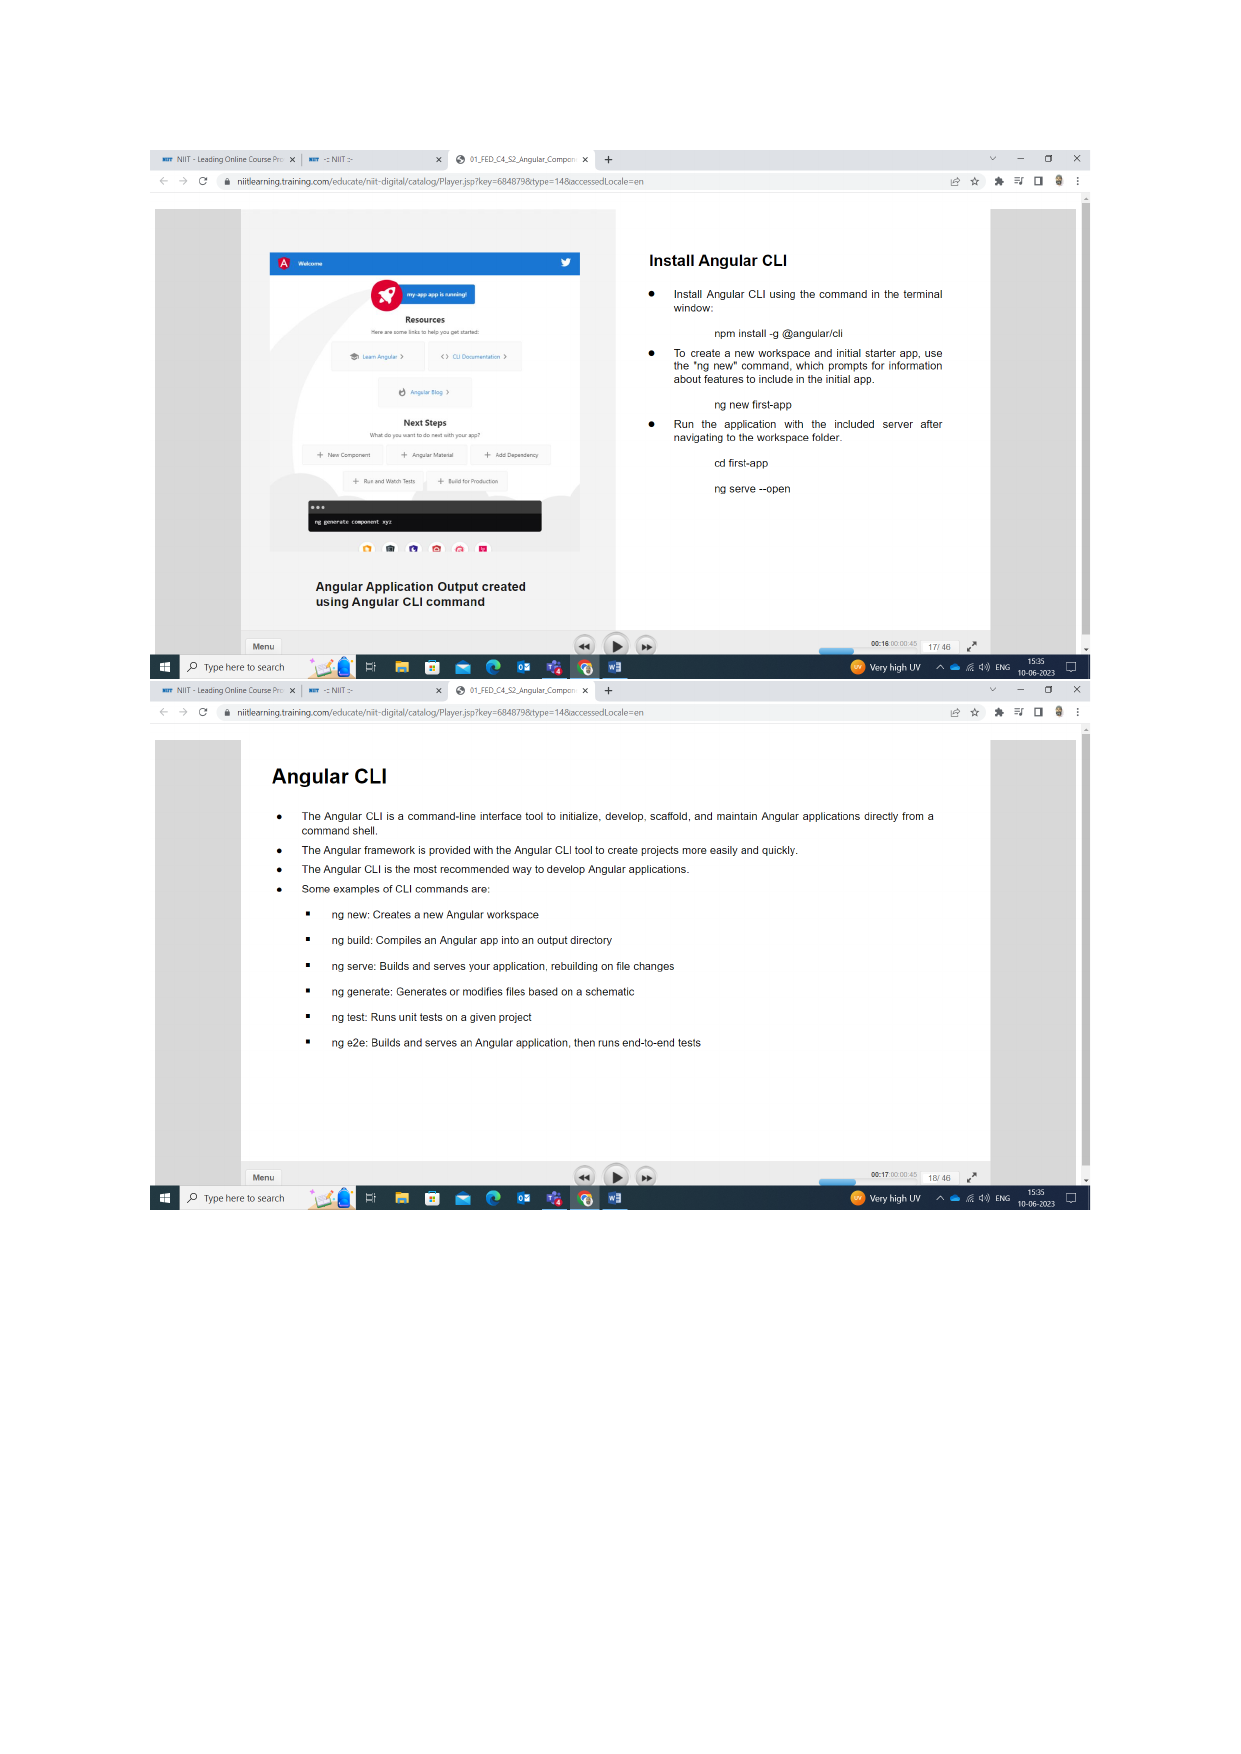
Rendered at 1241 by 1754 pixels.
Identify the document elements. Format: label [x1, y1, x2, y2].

picture [150, 681, 1091, 1210]
picture [150, 150, 1091, 679]
